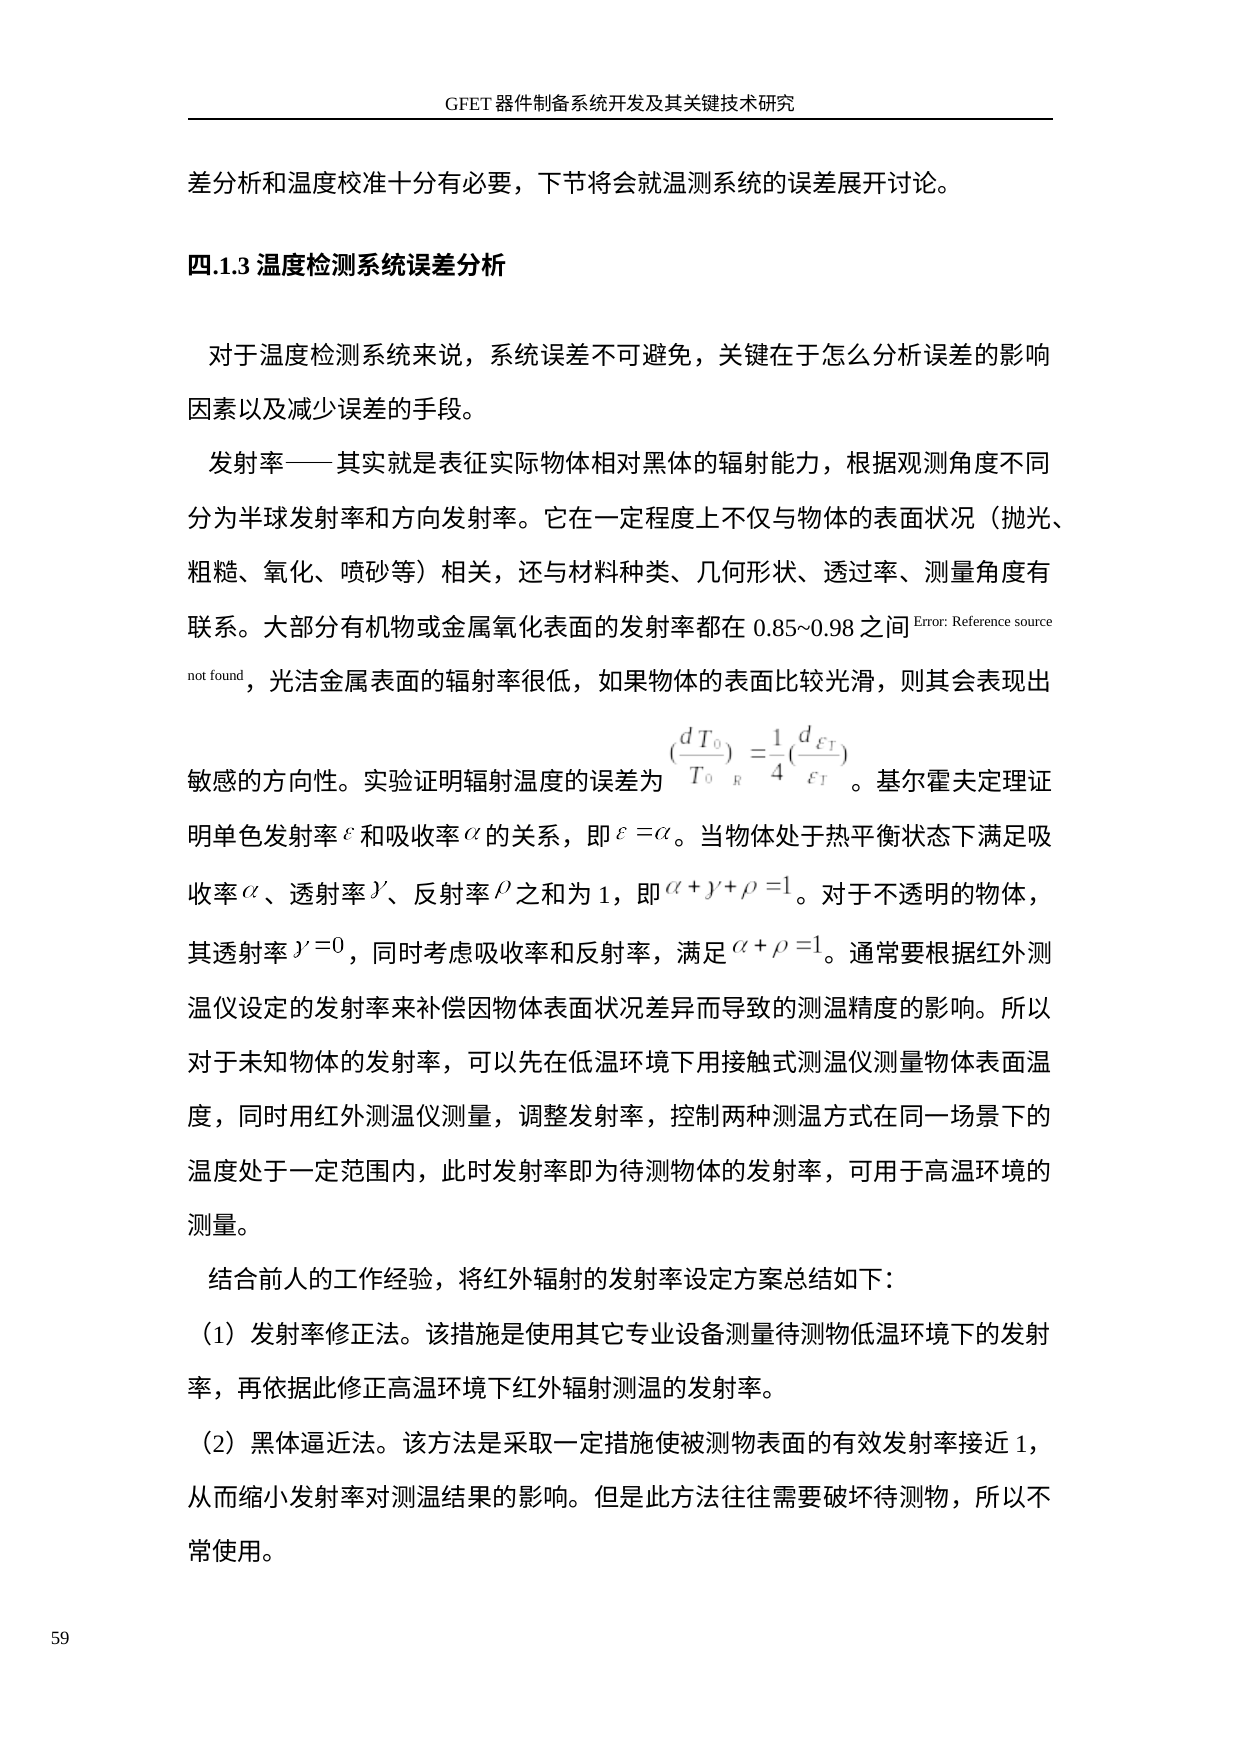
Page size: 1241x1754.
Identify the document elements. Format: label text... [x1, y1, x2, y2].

list 发射率修正法。该措施是使用其它专业设备测量待测物低温环境下的发射率，再依据此修正高温环境下红外辐射测温的发射率。 [187, 1314, 1053, 1405]
subtitle 温度检测系统误差分析 [187, 245, 1053, 282]
text 结合前人的工作经验，将红外辐射的发射率设定方案总结如下： [187, 1260, 1053, 1296]
list 黑体逼近法。该方法是采取一定措施使被测物表面的有效发射率接近1，从而缩小发射率对测温结果的影响。但是此方法往往需要破坏待测物，所以不常使用。 [187, 1423, 1053, 1568]
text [187, 164, 1053, 200]
text 对于温度检测系统来说，系统误差不可避免，关键在于怎么分析误差的影响因素以及减少误差的手段。 [187, 335, 1053, 426]
